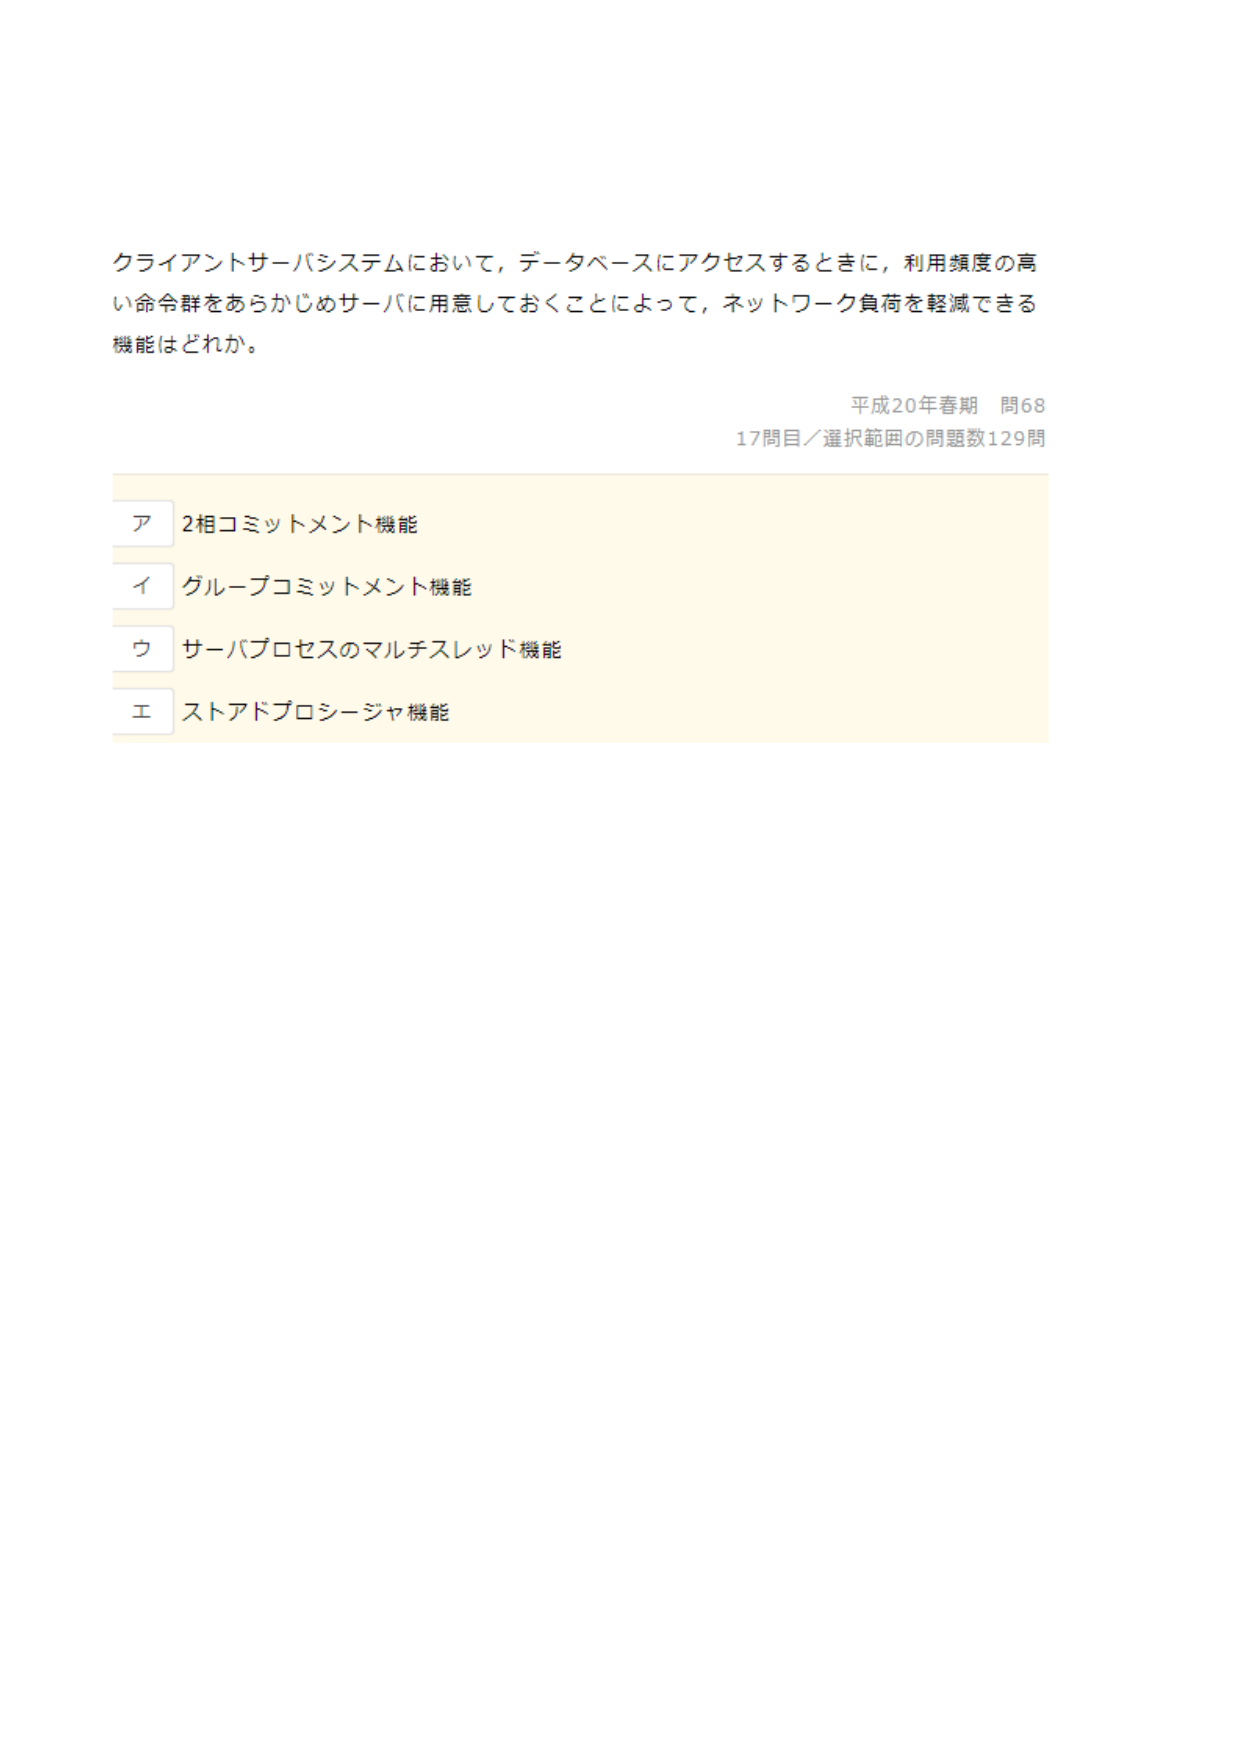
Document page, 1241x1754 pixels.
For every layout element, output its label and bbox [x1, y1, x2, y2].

picture [112, 239, 1049, 743]
